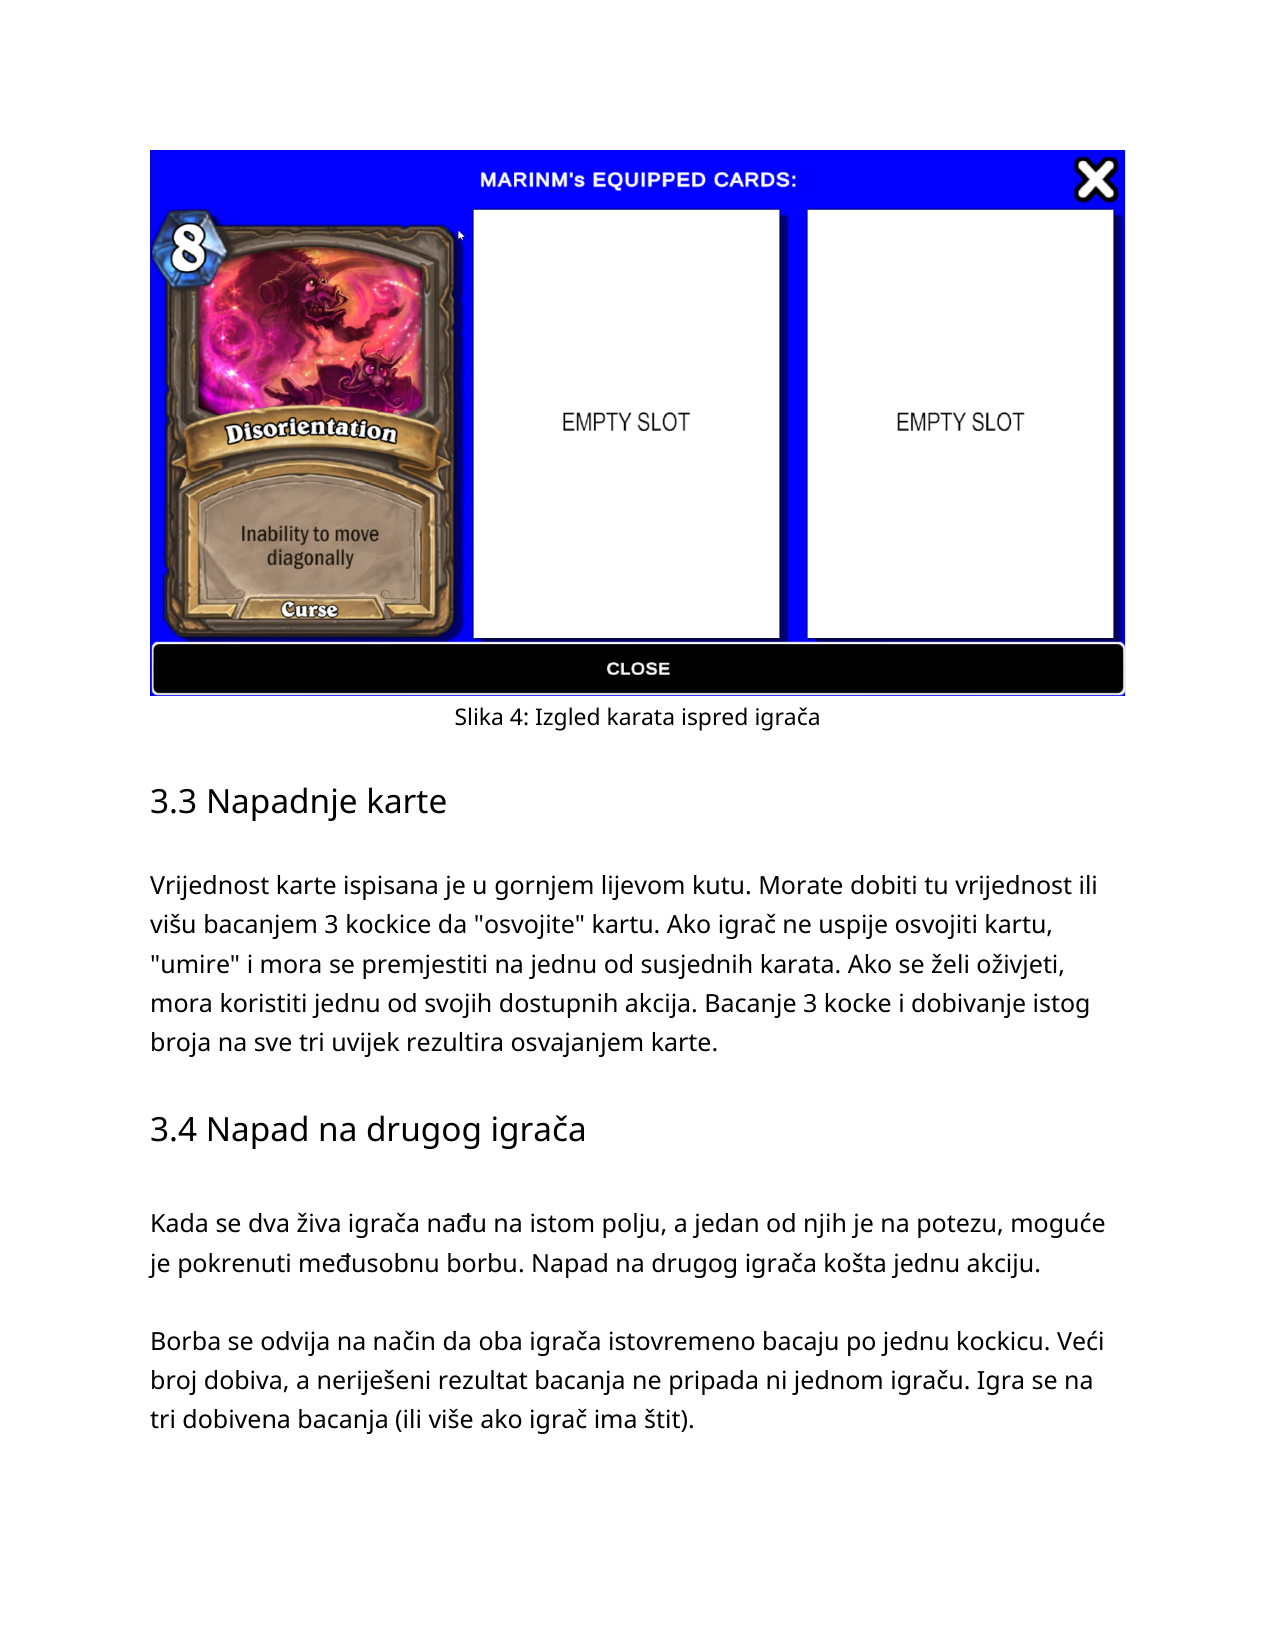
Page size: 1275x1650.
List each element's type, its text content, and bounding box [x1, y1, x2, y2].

text Vrijednost karte ispisana je u gornjem lijevom kutu. Morate dobiti tu vrijednost ili višu bacanjem 3 kockice da "osvojite" kartu. Ako igrač ne uspije osvojiti kartu, "umire" i mora se premjestiti na jednu od susjednih karata. Ako se želi oživjeti, mora koristiti jednu od svojih dostupnih akcija. Bacanje 3 kocke i dobivanje istog broja na sve tri uvijek rezultira osvajanjem karte. [150, 868, 1125, 1059]
subtitle 3.4 Napad na drugog igrača [150, 1106, 1125, 1151]
text Kada se dva živa igrača nađu na istom polju, a jedan od njih je na potezu, moguće je pokrenuti međusobnu borbu. Napad na drugog igrača košta jednu akciju. [150, 1206, 1125, 1279]
subtitle 3.3 Napadnje karte [150, 778, 1125, 824]
text Borba se odvija na način da oba igrača istovremeno bacaju po jednu kockicu. Veći broj dobiva, a neriješeni rezultat bacanja ne pripada ni jednom igraču. Igra se na tri dobivena bacanja (ili više ako igrač ima štit). [150, 1324, 1125, 1436]
picture [150, 150, 1125, 696]
text Slika 4: Izgled karata ispred igrača [150, 696, 1125, 732]
